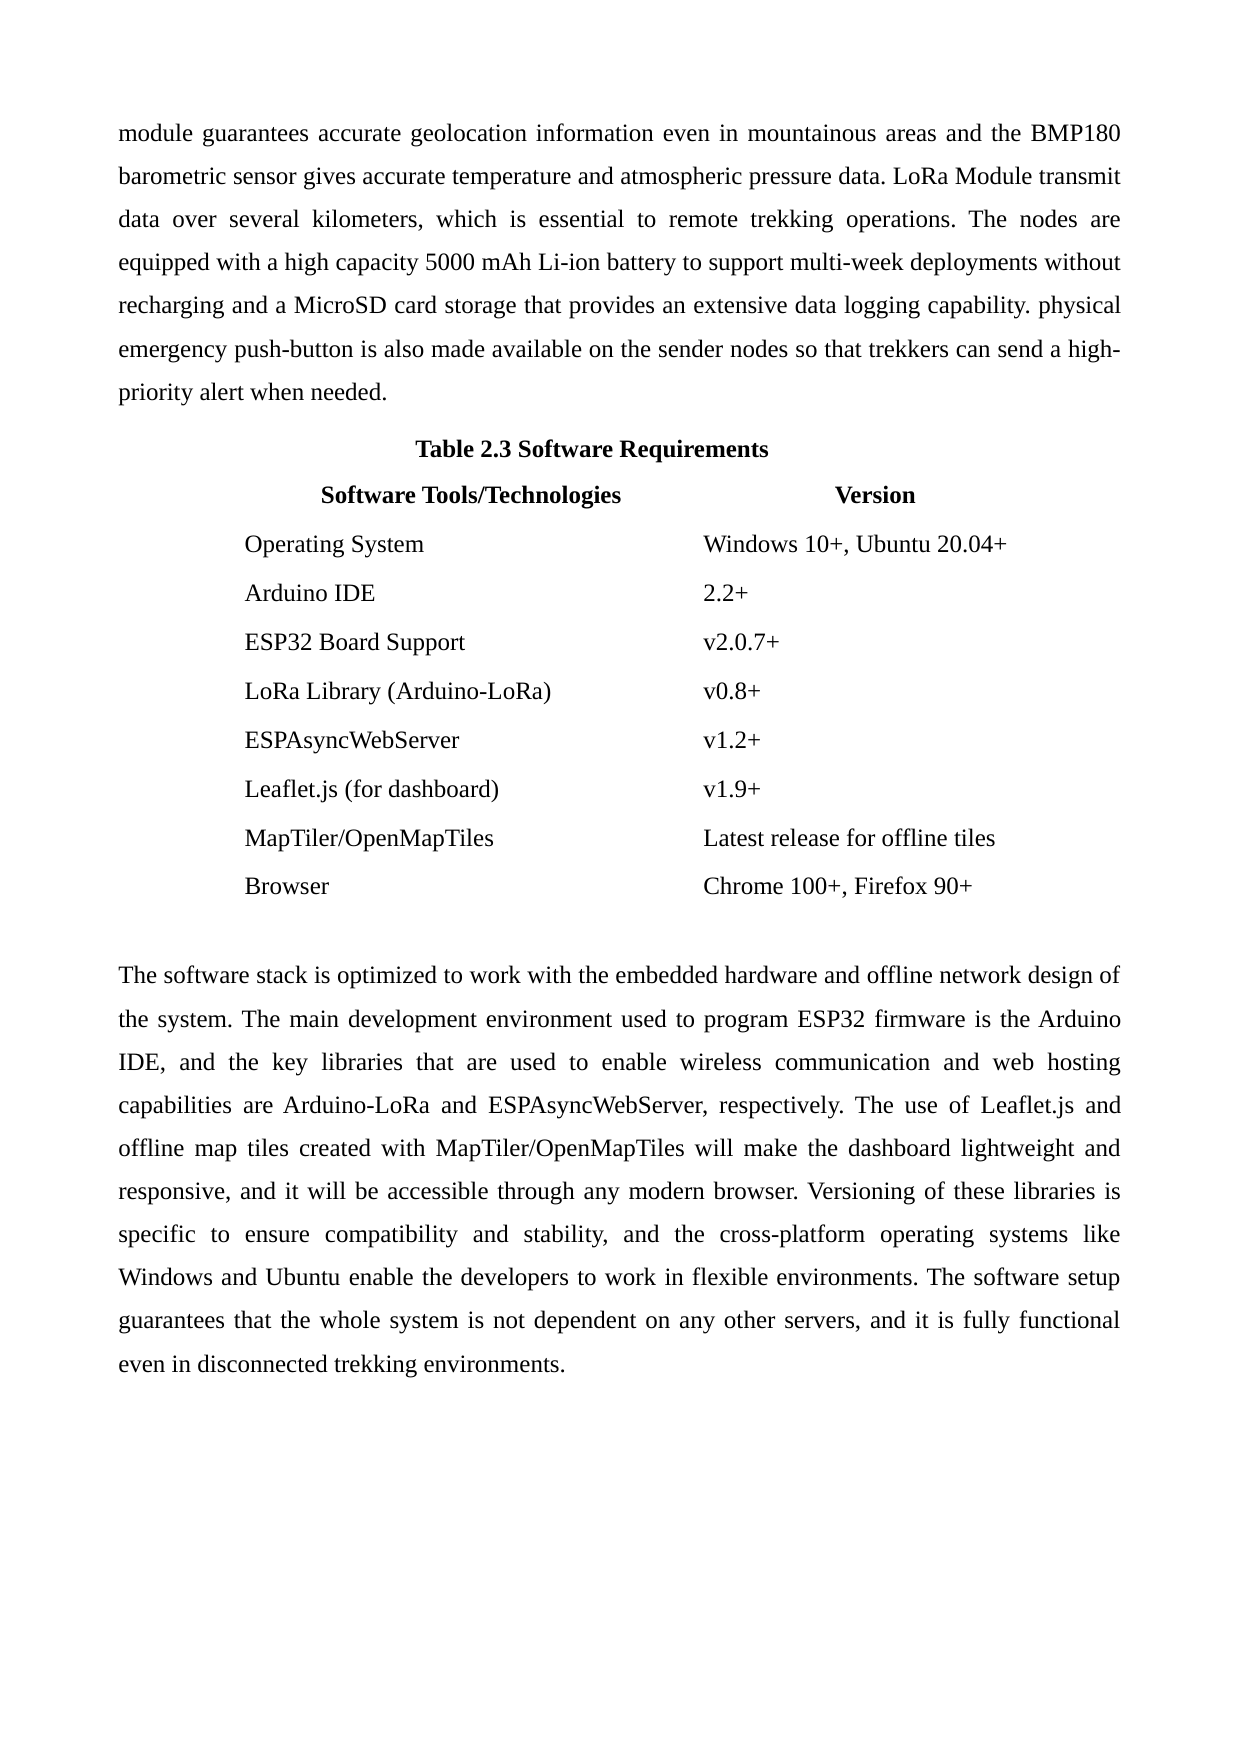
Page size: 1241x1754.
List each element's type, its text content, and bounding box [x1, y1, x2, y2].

table_cell Leaflet.js (for dashboard) [241, 771, 700, 820]
table_cell v0.8+ [700, 673, 1050, 722]
table_cell Arduino IDE [241, 575, 700, 624]
table_cell v1.9+ [700, 771, 1050, 820]
text The software stack is optimized to work with the embedded hardware and offline network design of the system. The main development environment used to program ESP32 firmware is the Arduino IDE, and the key libraries that are used to enable wireless communication and web hosting capabilities are Arduino-LoRa and ESPAsyncWebServer, respectively. The use of Leaflet.js and offline map tiles created with MapTiler/OpenMapTiles will make the dashboard lightweight and responsive, and it will be accessible through any modern browser. Versioning of these libraries is specific to ensure compatibility and stability, and the cross-platform operating systems like Windows and Ubuntu enable the developers to work in flexible environments. The software setup guarantees that the whole system is not dependent on any other servers, and it is fully functional even in disconnected trekking environments. [118, 961, 1122, 1377]
table_header Version [700, 478, 1050, 527]
table_cell v2.0.7+ [700, 624, 1050, 673]
table_cell Latest release for offline tiles [700, 820, 1050, 868]
subtitle Table 2.3 Software Requirements [118, 434, 1066, 463]
table_cell Browser [241, 869, 700, 917]
table_cell v1.2+ [700, 722, 1050, 771]
table_cell Operating System [241, 527, 700, 575]
table_cell MapTiler/OpenMapTiles [241, 820, 700, 868]
table_cell Chrome 100+, Firefox 90+ [700, 869, 1050, 917]
table_cell Windows 10+, Ubuntu 20.04+ [700, 527, 1050, 575]
table_cell 2.2+ [700, 575, 1050, 624]
table_cell LoRa Library (Arduino-LoRa) [241, 673, 700, 722]
table_cell ESPAsyncWebServer [241, 722, 700, 771]
table_cell ESP32 Board Support [241, 624, 700, 673]
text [118, 118, 1122, 406]
table_header Software Tools/Technologies [241, 478, 700, 527]
